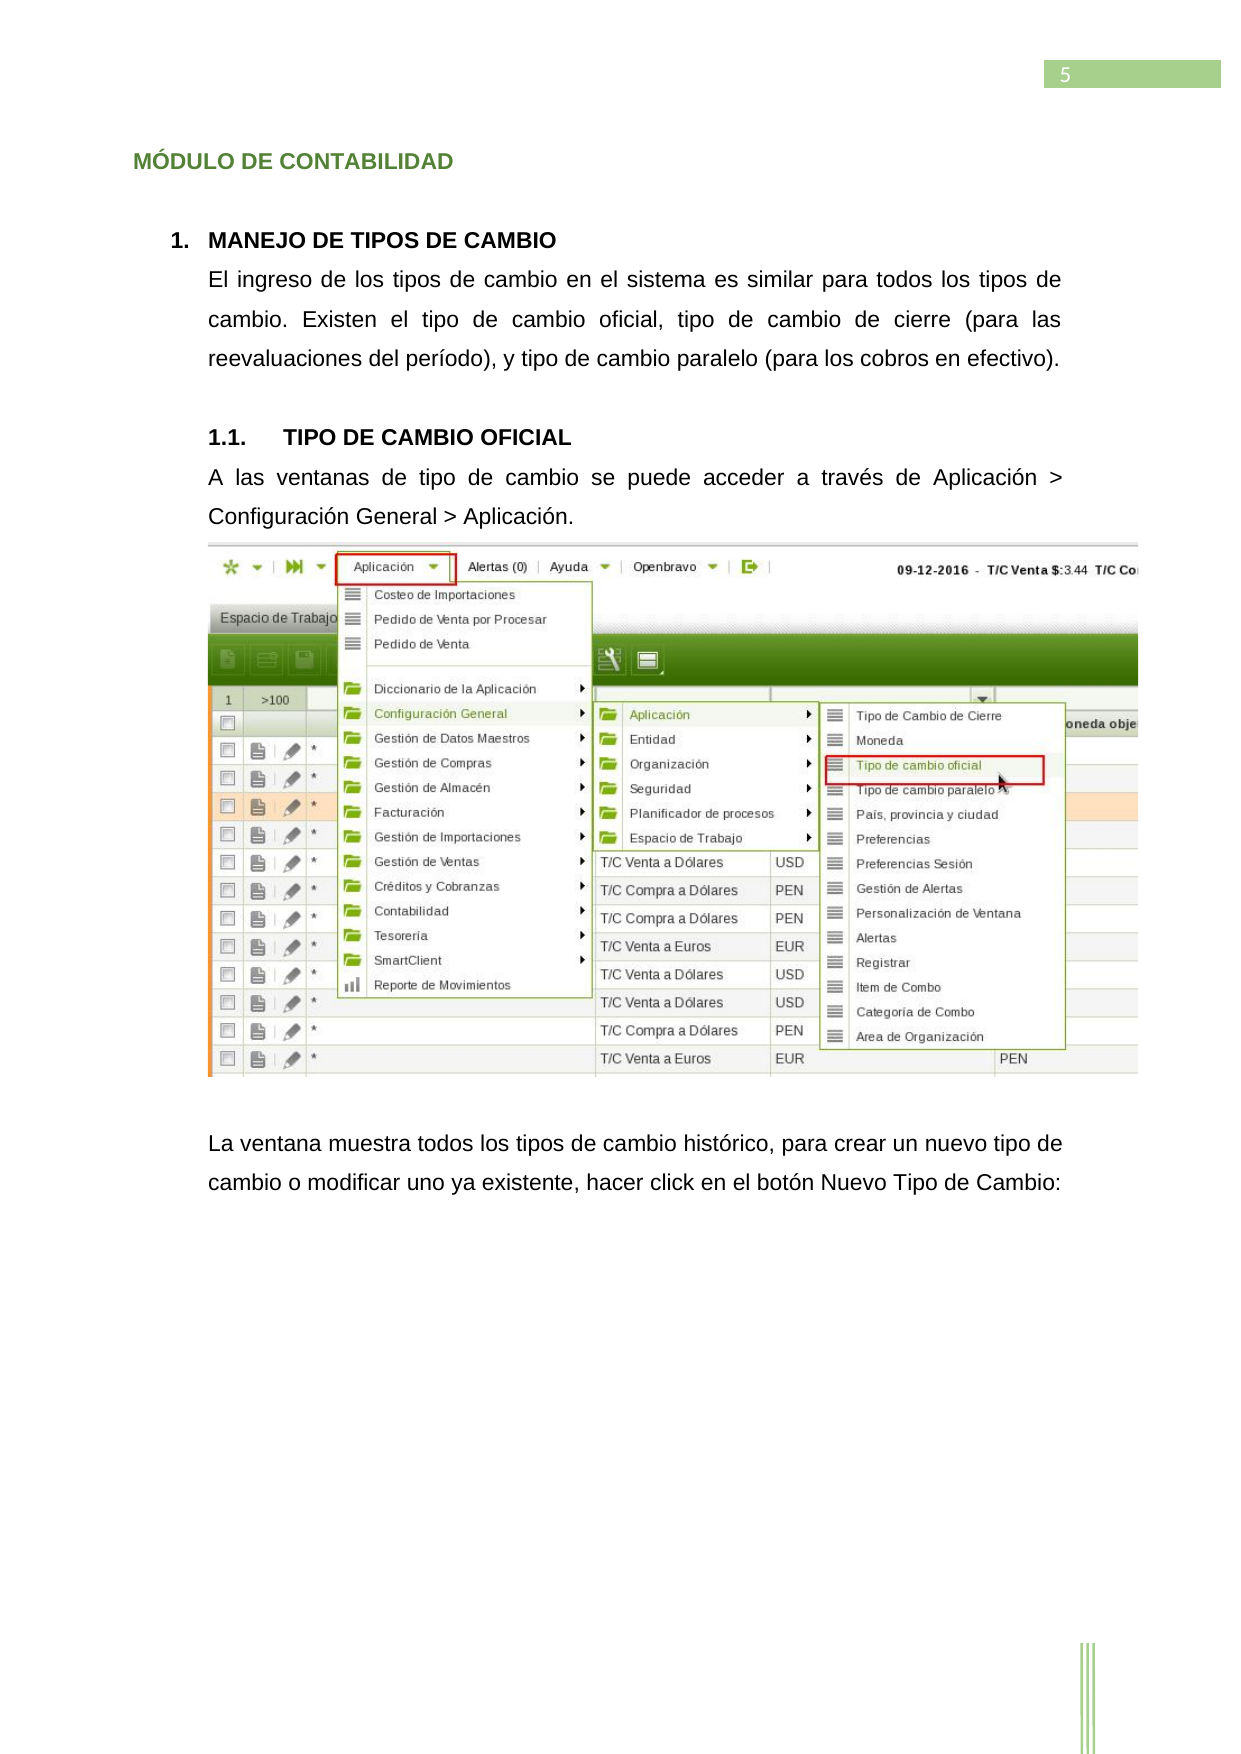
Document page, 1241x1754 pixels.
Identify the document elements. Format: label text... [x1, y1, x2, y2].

list MANEJO DE TIPOS DE CAMBIO [170, 227, 1063, 253]
text MÓDULO DE CONTABILIDAD [133, 148, 1063, 174]
picture [207, 542, 1139, 1077]
list TIPO DE CAMBIO OFICIAL [208, 424, 1063, 450]
list La ventana muestra todos los tipos de cambio histórico, para crear un nuevo tipo de cambio o modificar uno ya existente, hacer click en el botón Nuevo Tipo de Cambio: [208, 1130, 1063, 1196]
list A las ventanas de tipo de cambio se puede acceder a través de Aplicación > Configuración General > Aplicación. [208, 463, 1063, 529]
list El ingreso de los tipos de cambio en el sistema es similar para todos los tipos de cambio. Existen el tipo de cambio oficial, tipo de cambio de cierre (para las reevaluaciones del período), y tipo de cambio paralelo (para los cobros en efectivo). [208, 266, 1063, 371]
